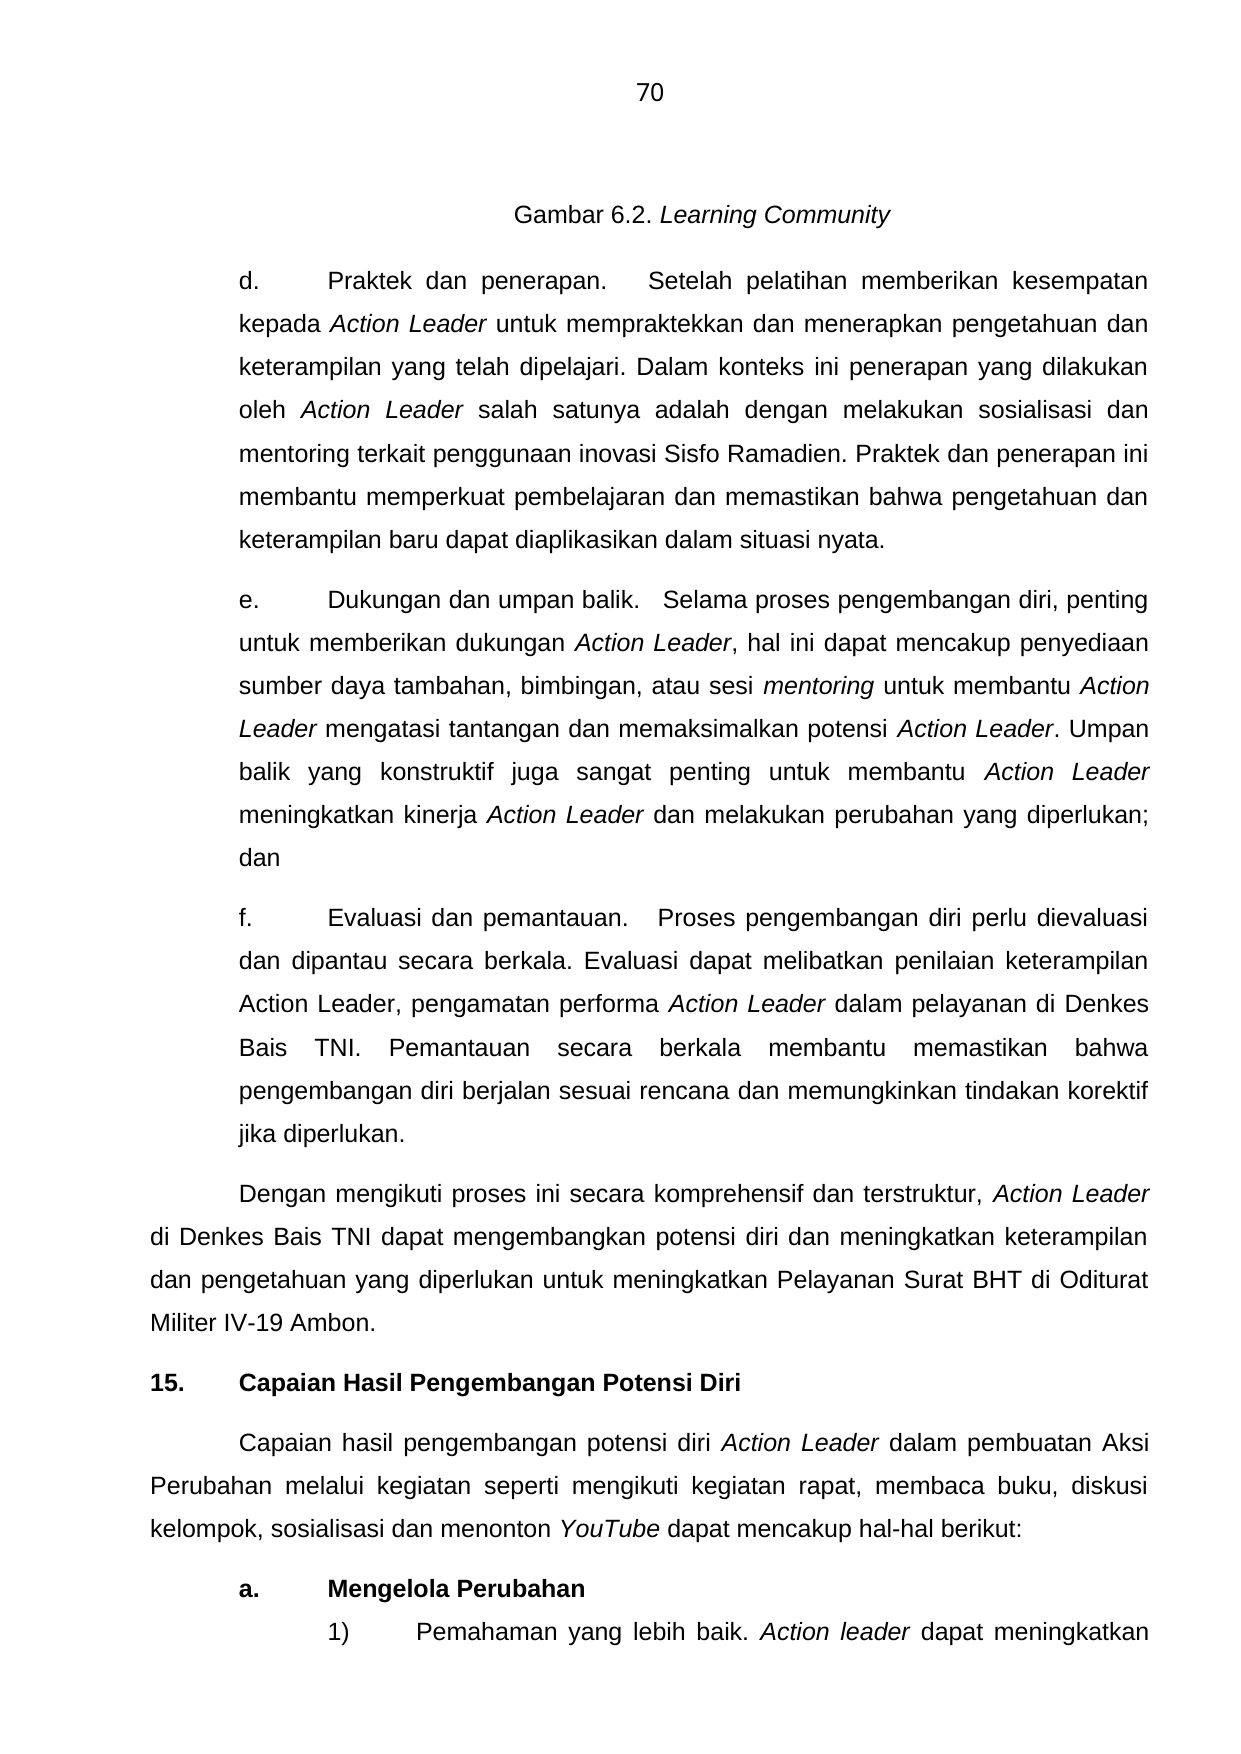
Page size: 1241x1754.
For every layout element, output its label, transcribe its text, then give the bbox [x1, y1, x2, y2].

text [327, 1617, 1149, 1645]
text Dengan mengikuti proses ini secara komprehensif dan terstruktur, Action Leader di Denkes Bais TNI dapat mengembangkan potensi diri dan meningkatkan keterampilan dan pengetahuan yang diperlukan untuk meningkatkan Pelayanan Surat BHT di Oditurat Militer IV-19 Ambon. [150, 1178, 1149, 1337]
text d. Praktek dan penerapan. Setelah pelatihan memberikan kesempatan kepada Action Leader untuk mempraktekkan dan menerapkan pengetahuan dan keterampilan yang telah dipelajari. Dalam konteks ini penerapan yang dilakukan oleh Action Leader salah satunya adalah dengan melakukan sosialisasi dan mentoring terkait penggunaan inovasi Sisfo Ramadien. Praktek dan penerapan ini membantu memperkuat pembelajaran dan memastikan bahwa pengetahuan dan keterampilan baru dapat diaplikasikan dalam situasi nyata. [239, 266, 1149, 553]
text Capaian hasil pengembangan potensi diri Action Leader dalam pembuatan Aksi Perubahan melalui kegiatan seperti mengikuti kegiatan rapat, membaca buku, diskusi kelompok, sosialisasi dan menonton YouTube dapat mencakup hal-hal berikut: [150, 1427, 1149, 1542]
text f. Evaluasi dan pemantauan. Proses pengembangan diri perlu dievaluasi dan dipantau secara berkala. Evaluasi dapat melibatkan penilaian keterampilan Action Leader, pengamatan performa Action Leader dalam pelayanan di Denkes Bais TNI. Pemantauan secara berkala membantu memastikan bahwa pengembangan diri berjalan sesuai rencana dan memungkinkan tindakan korektif jika diperlukan. [239, 903, 1149, 1147]
text 15. Capaian Hasil Pengembangan Potensi Diri [150, 1368, 1150, 1396]
text e. Dukungan dan umpan balik. Selama proses pengembangan diri, penting untuk memberikan dukungan Action Leader, hal ini dapat mencakup penyediaan sumber daya tambahan, bimbingan, atau sesi mentoring untuk membantu Action Leader mengatasi tantangan dan memaksimalkan potensi Action Leader. Umpan balik yang konstruktif juga sangat penting untuk membantu Action Leader meningkatkan kinerja Action Leader dan melakukan perubahan yang diperlukan; dan [239, 584, 1149, 872]
subtitle Gambar 6.2. Learning Community [253, 200, 1150, 229]
text a. Mengelola Perubahan [239, 1573, 1150, 1602]
